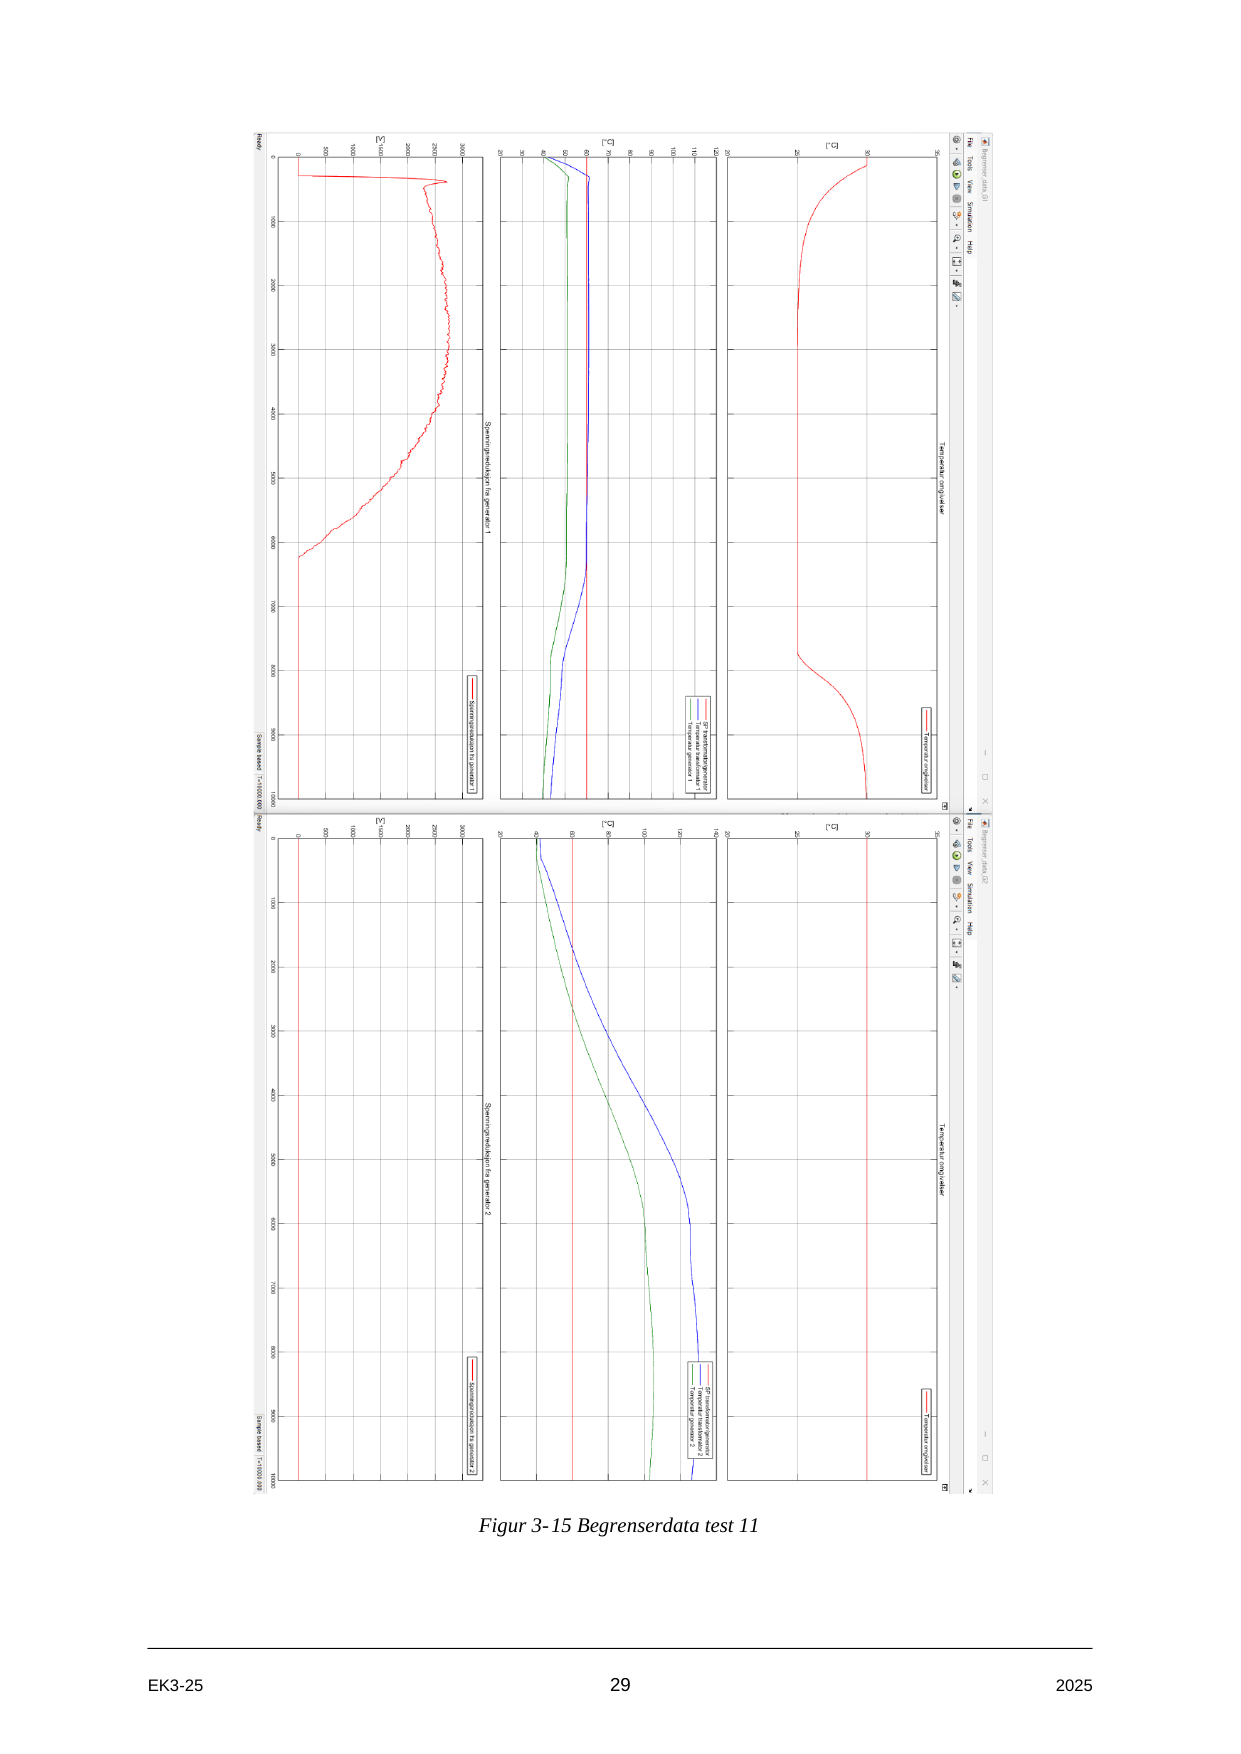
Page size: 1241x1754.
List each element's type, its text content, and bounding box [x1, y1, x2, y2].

picture [254, 134, 993, 1493]
